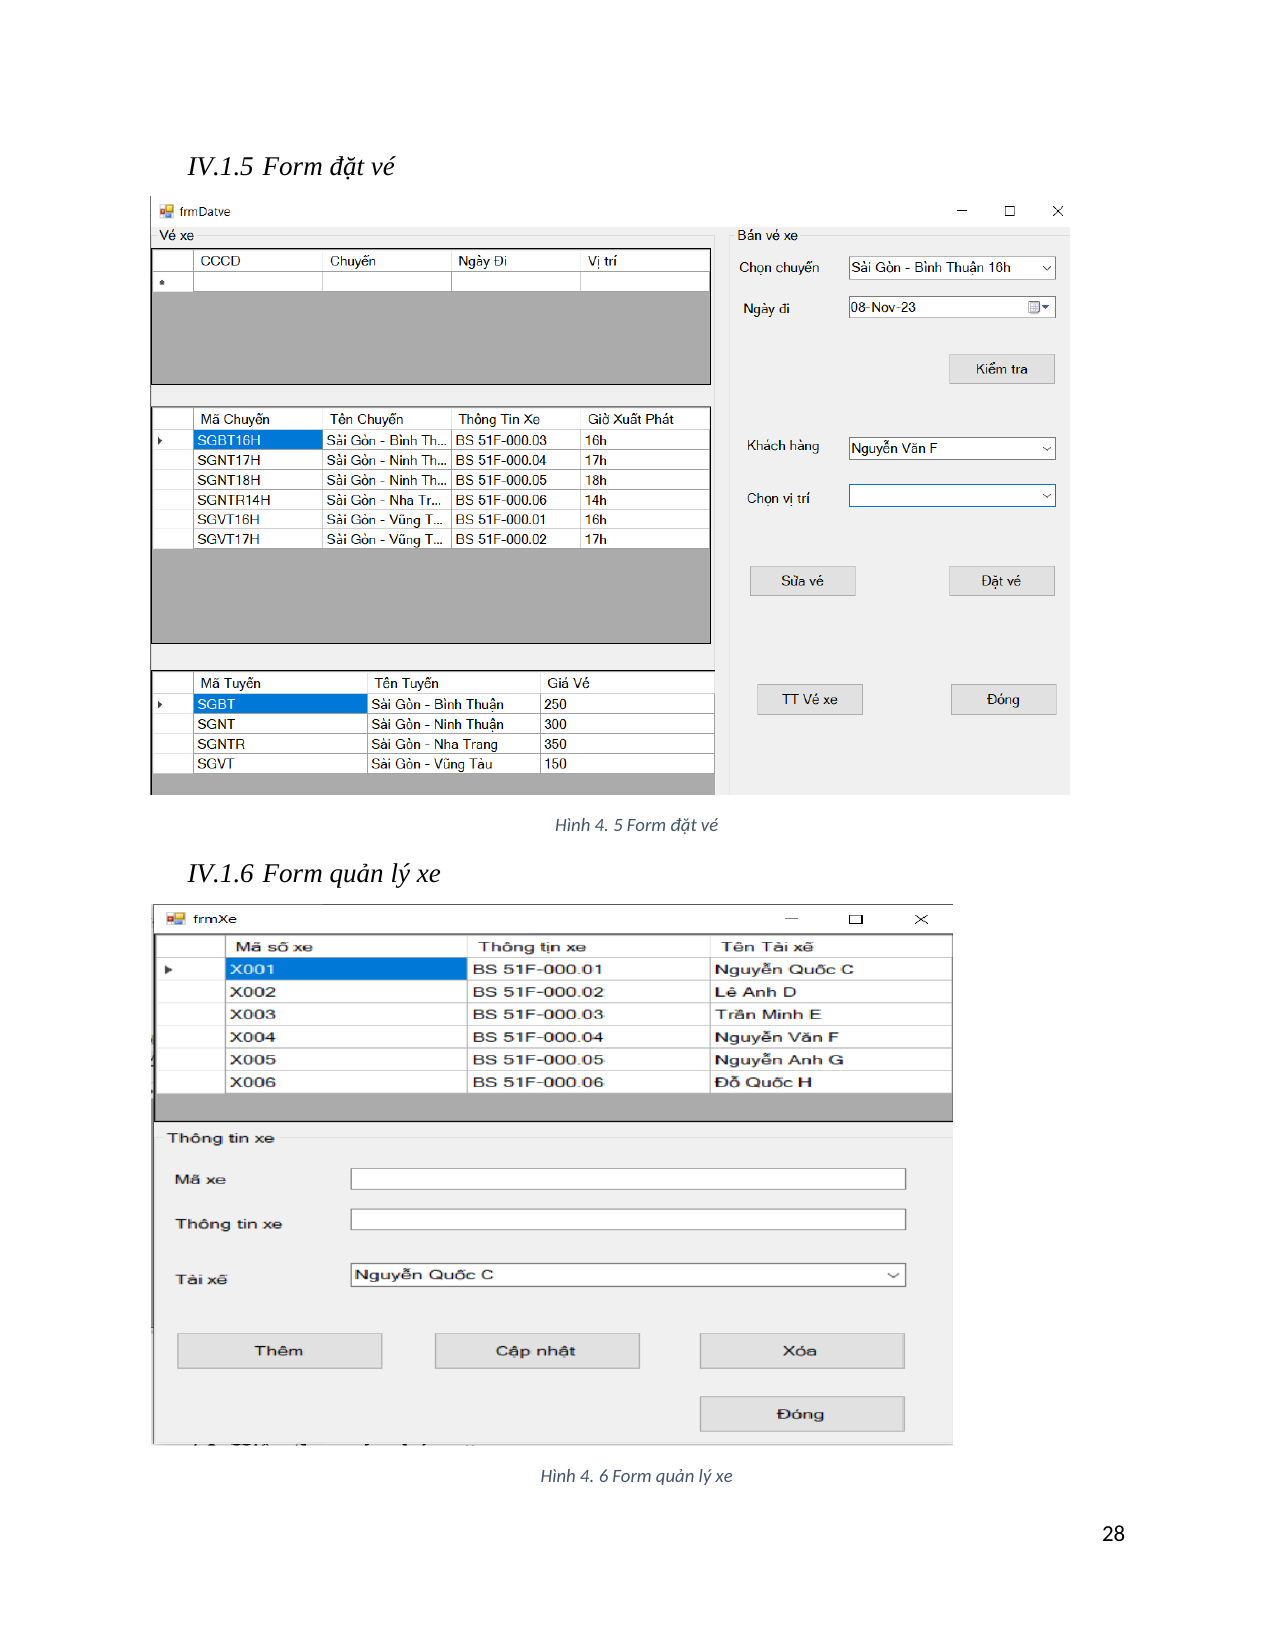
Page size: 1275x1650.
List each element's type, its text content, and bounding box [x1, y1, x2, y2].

subtitle Form quản lý xe [187, 857, 1125, 888]
subtitle Form đặt vé [187, 150, 1125, 181]
picture [150, 196, 1071, 795]
picture [150, 903, 955, 1446]
